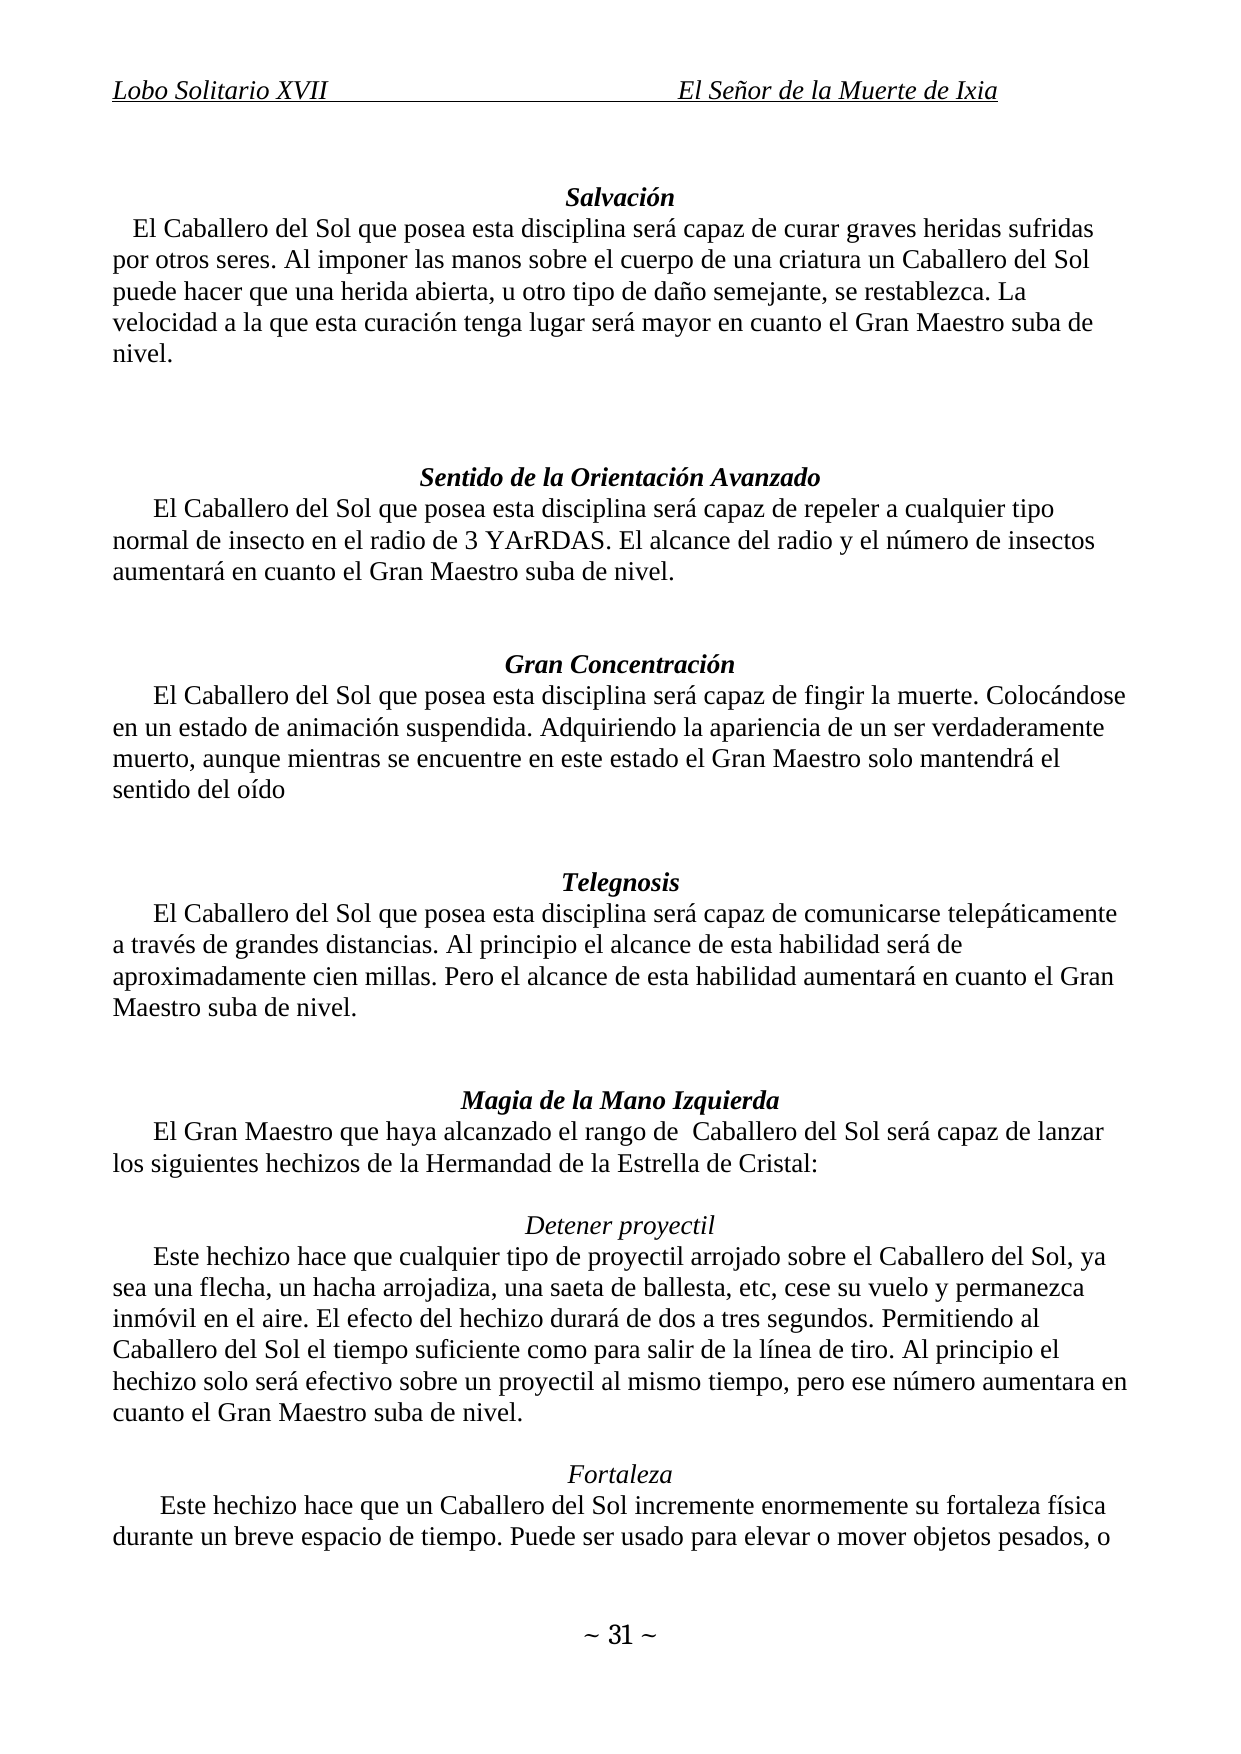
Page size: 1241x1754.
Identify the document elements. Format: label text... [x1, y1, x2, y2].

text Sentido de la Orientación Avanzado [112, 461, 1128, 493]
text Detener proyectil [112, 1209, 1128, 1240]
text El Gran Maestro que haya alcanzado el rango de Caballero del Sol será capaz de lanzar los siguientes hechizos de la Hermandad de la Estrella de Cristal: [112, 1116, 1128, 1178]
text Este hechizo hace que cualquier tipo de proyectil arrojado sobre el Caballero del Sol, ya sea una flecha, un hacha arrojadiza, una saeta de ballesta, etc, cese su vuelo y permanezca inmóvil en el aire. El efecto del hechizo durará de dos a tres segundos. Permitiendo al Caballero del Sol el tiempo suficiente como para salir de la línea de tiro. Al principio el hechizo solo será efectivo sobre un proyectil al mismo tiempo, pero ese número aumentara en cuanto el Gran Maestro suba de nivel. [112, 1240, 1128, 1427]
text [112, 1489, 1128, 1552]
text Gran Concentración [112, 648, 1128, 679]
text Fortaleza [112, 1458, 1128, 1489]
text El Caballero del Sol que posea esta disciplina será capaz de curar graves heridas sufridas por otros seres. Al imponer las manos sobre el cuerpo de una criatura un Caballero del Sol puede hacer que una herida abierta, u otro tipo de daño semejante, se restablezca. La velocidad a la que esta curación tenga lugar será mayor en cuanto el Gran Maestro suba de nivel. [112, 212, 1128, 368]
text Magia de la Mano Izquierda [112, 1084, 1128, 1116]
text Telegnosis [112, 866, 1128, 897]
text El Caballero del Sol que posea esta disciplina será capaz de comunicarse telepáticamente a través de grandes distancias. Al principio el alcance de esta habilidad será de aproximadamente cien millas. Pero el alcance de esta habilidad aumentará en cuanto el Gran Maestro suba de nivel. [112, 897, 1128, 1022]
text Salvación [112, 181, 1128, 212]
text El Caballero del Sol que posea esta disciplina será capaz de fingir la muerte. Colocándose en un estado de animación suspendida. Adquiriendo la apariencia de un ser verdaderamente muerto, aunque mientras se encuentre en este estado el Gran Maestro solo mantendrá el sentido del oído [112, 679, 1128, 804]
text El Caballero del Sol que posea esta disciplina será capaz de repeler a cualquier tipo normal de insecto en el radio de 3 YArRDAS. El alcance del radio y el número de insectos aumentará en cuanto el Gran Maestro suba de nivel. [112, 493, 1128, 586]
